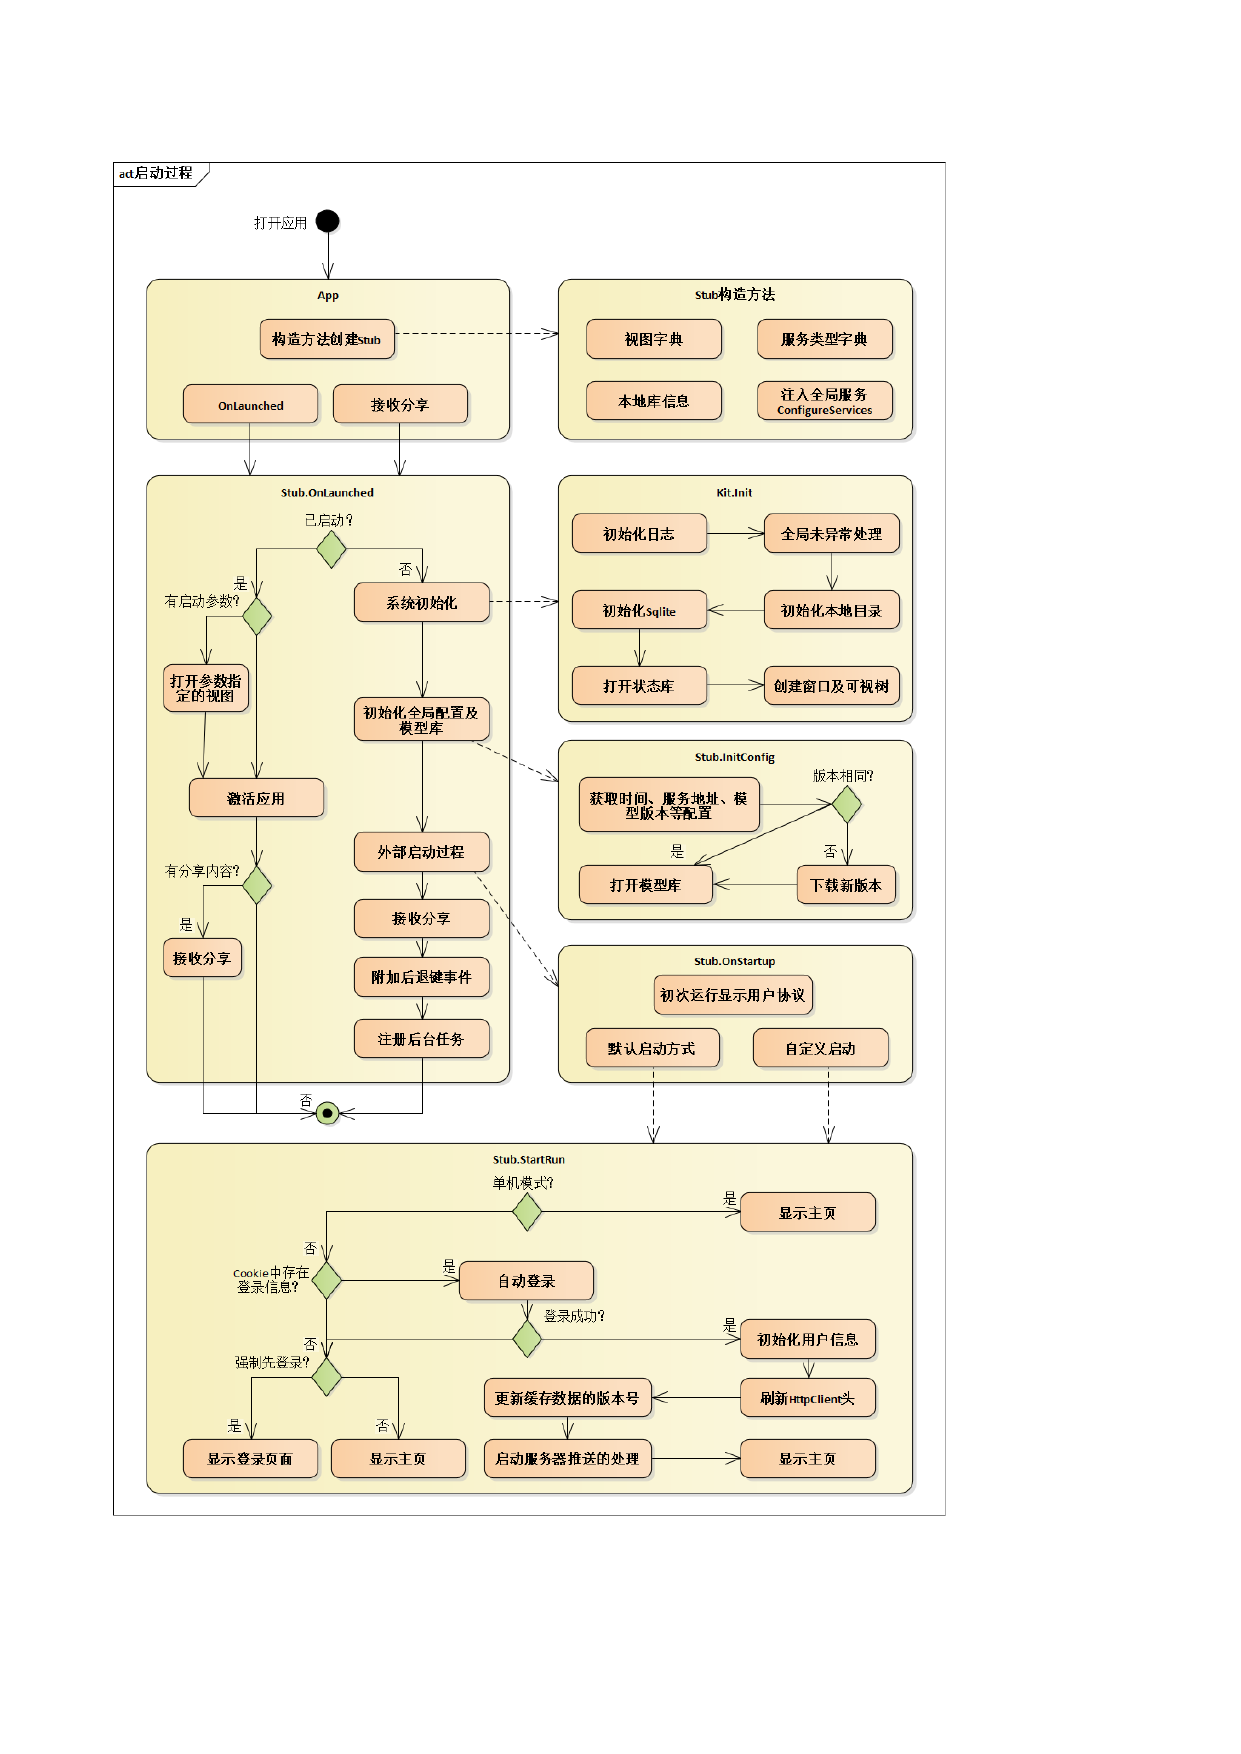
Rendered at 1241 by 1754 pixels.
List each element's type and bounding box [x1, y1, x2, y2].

picture [112, 162, 946, 1516]
